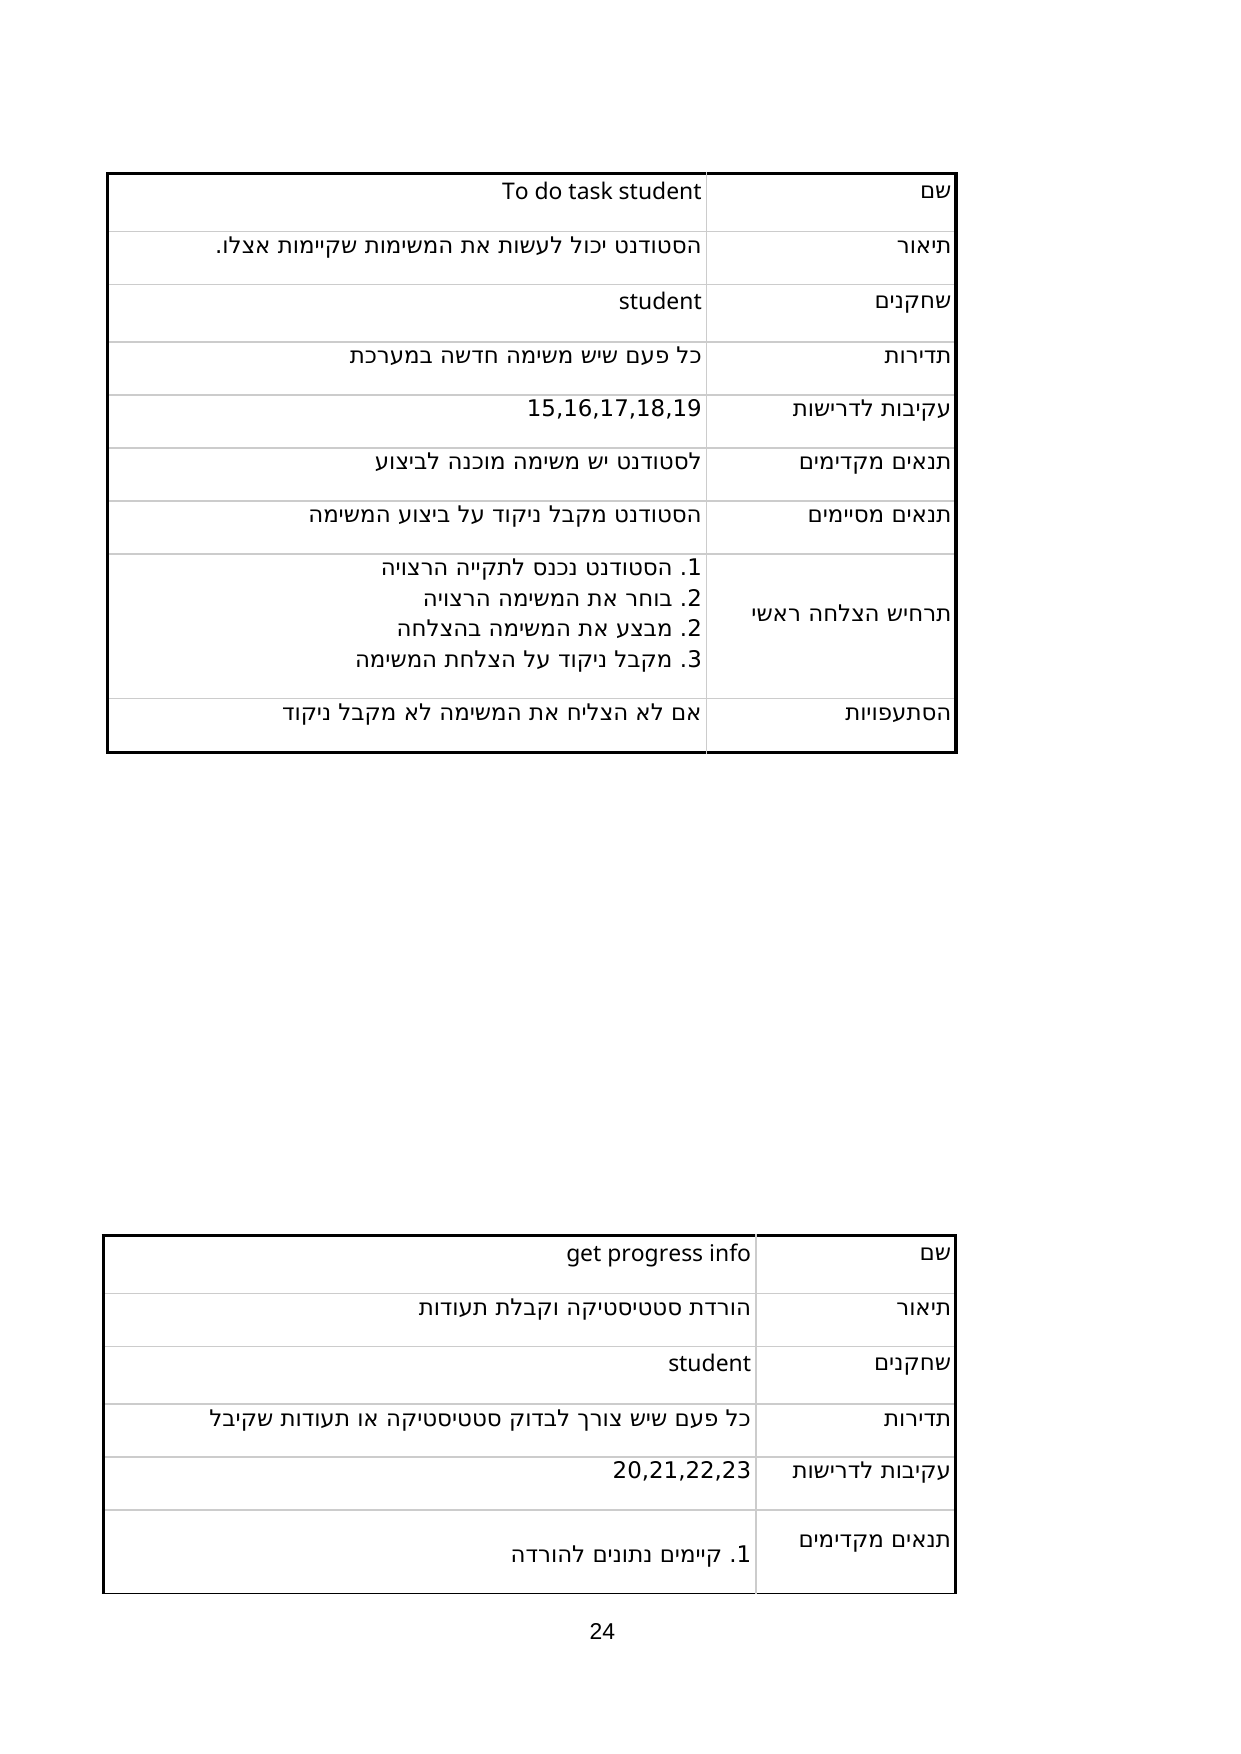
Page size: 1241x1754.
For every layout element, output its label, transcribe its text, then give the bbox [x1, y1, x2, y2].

table_cell הסתעפויות [707, 699, 954, 751]
table_header שם [757, 1237, 954, 1293]
table_cell הורדת סטטיסטיקה וקבלת תעודות [105, 1294, 755, 1346]
table_header שם [707, 175, 954, 231]
table_cell 15,16,17,18,19 [109, 396, 706, 447]
table_cell אם לא הצליח את המשימה לא מקבל ניקוד [109, 699, 706, 751]
table_cell תנאים מקדימים [707, 449, 954, 500]
table_cell כל פעם שיש צורך לבדוק סטטיסטיקה או תעודות שקיבל [105, 1405, 755, 1456]
table_cell שחקנים [757, 1347, 954, 1403]
table_cell תיאור [707, 232, 954, 284]
table_cell 1. הסטודנט נכנס לתקייה הרצויה 2. בוחר את המשימה הרצויה 2. מבצע את המשימה בהצלחה 3. מקבל ניקוד על הצלחת המשימה [109, 555, 706, 698]
table_cell הסטודנט יכול לעשות את המשימות שקיימות אצלו. [109, 232, 706, 284]
table_cell תדירות [757, 1405, 954, 1456]
table_cell תדירות [707, 343, 954, 394]
table_cell עקיבות לדרישות [757, 1458, 954, 1509]
table_cell תיאור [757, 1294, 954, 1346]
table_cell תרחיש הצלחה ראשי [707, 555, 954, 698]
table_cell student [105, 1347, 755, 1403]
table_header To do task student [109, 175, 706, 231]
table_cell student [109, 285, 706, 341]
table_cell לסטודנט יש משימה מוכנה לביצוע [109, 449, 706, 500]
table_cell 1. קיימים נתונים להורדה [105, 1511, 755, 1592]
table_cell תנאים מסיימים [707, 502, 954, 553]
table_cell הסטודנט מקבל ניקוד על ביצוע המשימה [109, 502, 706, 553]
table_cell שחקנים [707, 285, 954, 341]
table_cell עקיבות לדרישות [707, 396, 954, 447]
table_cell כל פעם שיש משימה חדשה במערכת [109, 343, 706, 394]
table_cell 20,21,22,23 [105, 1458, 755, 1509]
table_cell תנאים מקדימים [757, 1511, 954, 1592]
table_header get progress info [105, 1237, 755, 1293]
